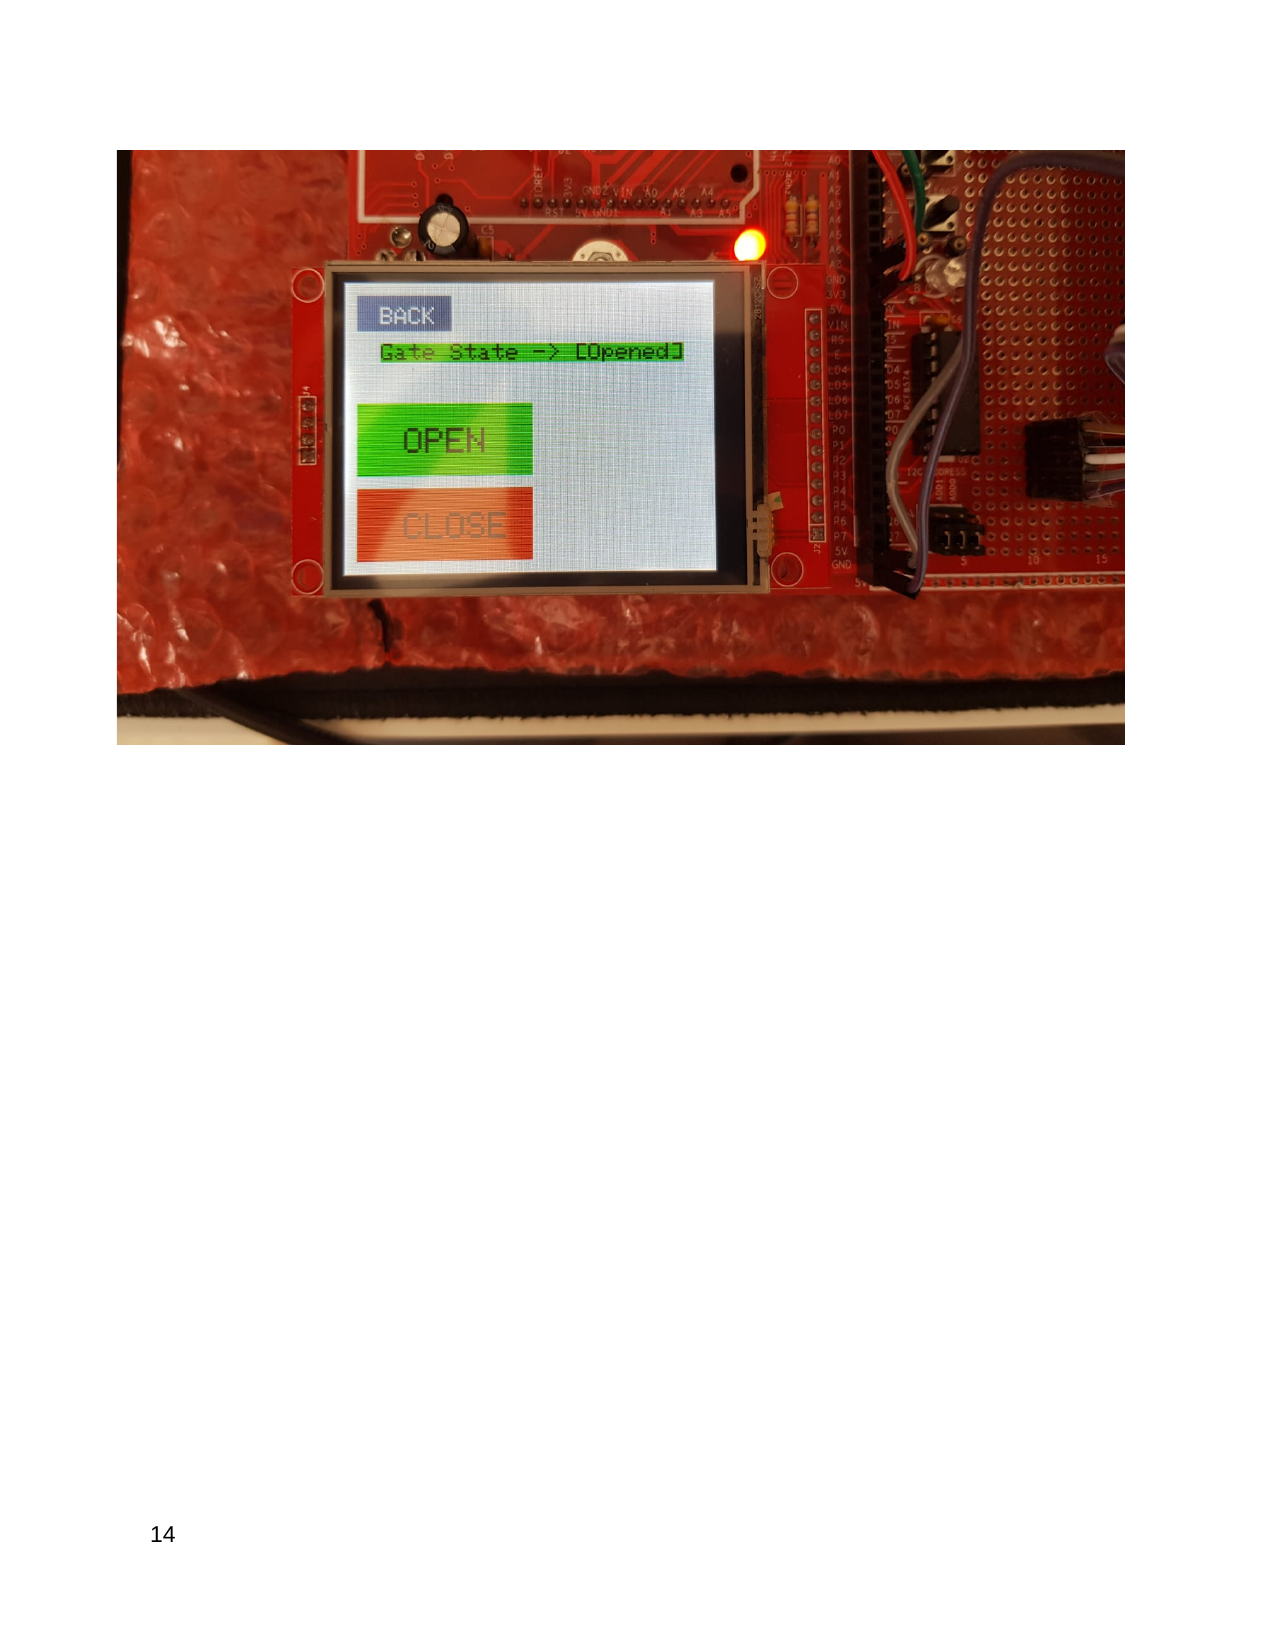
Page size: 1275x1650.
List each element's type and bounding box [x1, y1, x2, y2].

picture [116, 150, 1125, 745]
